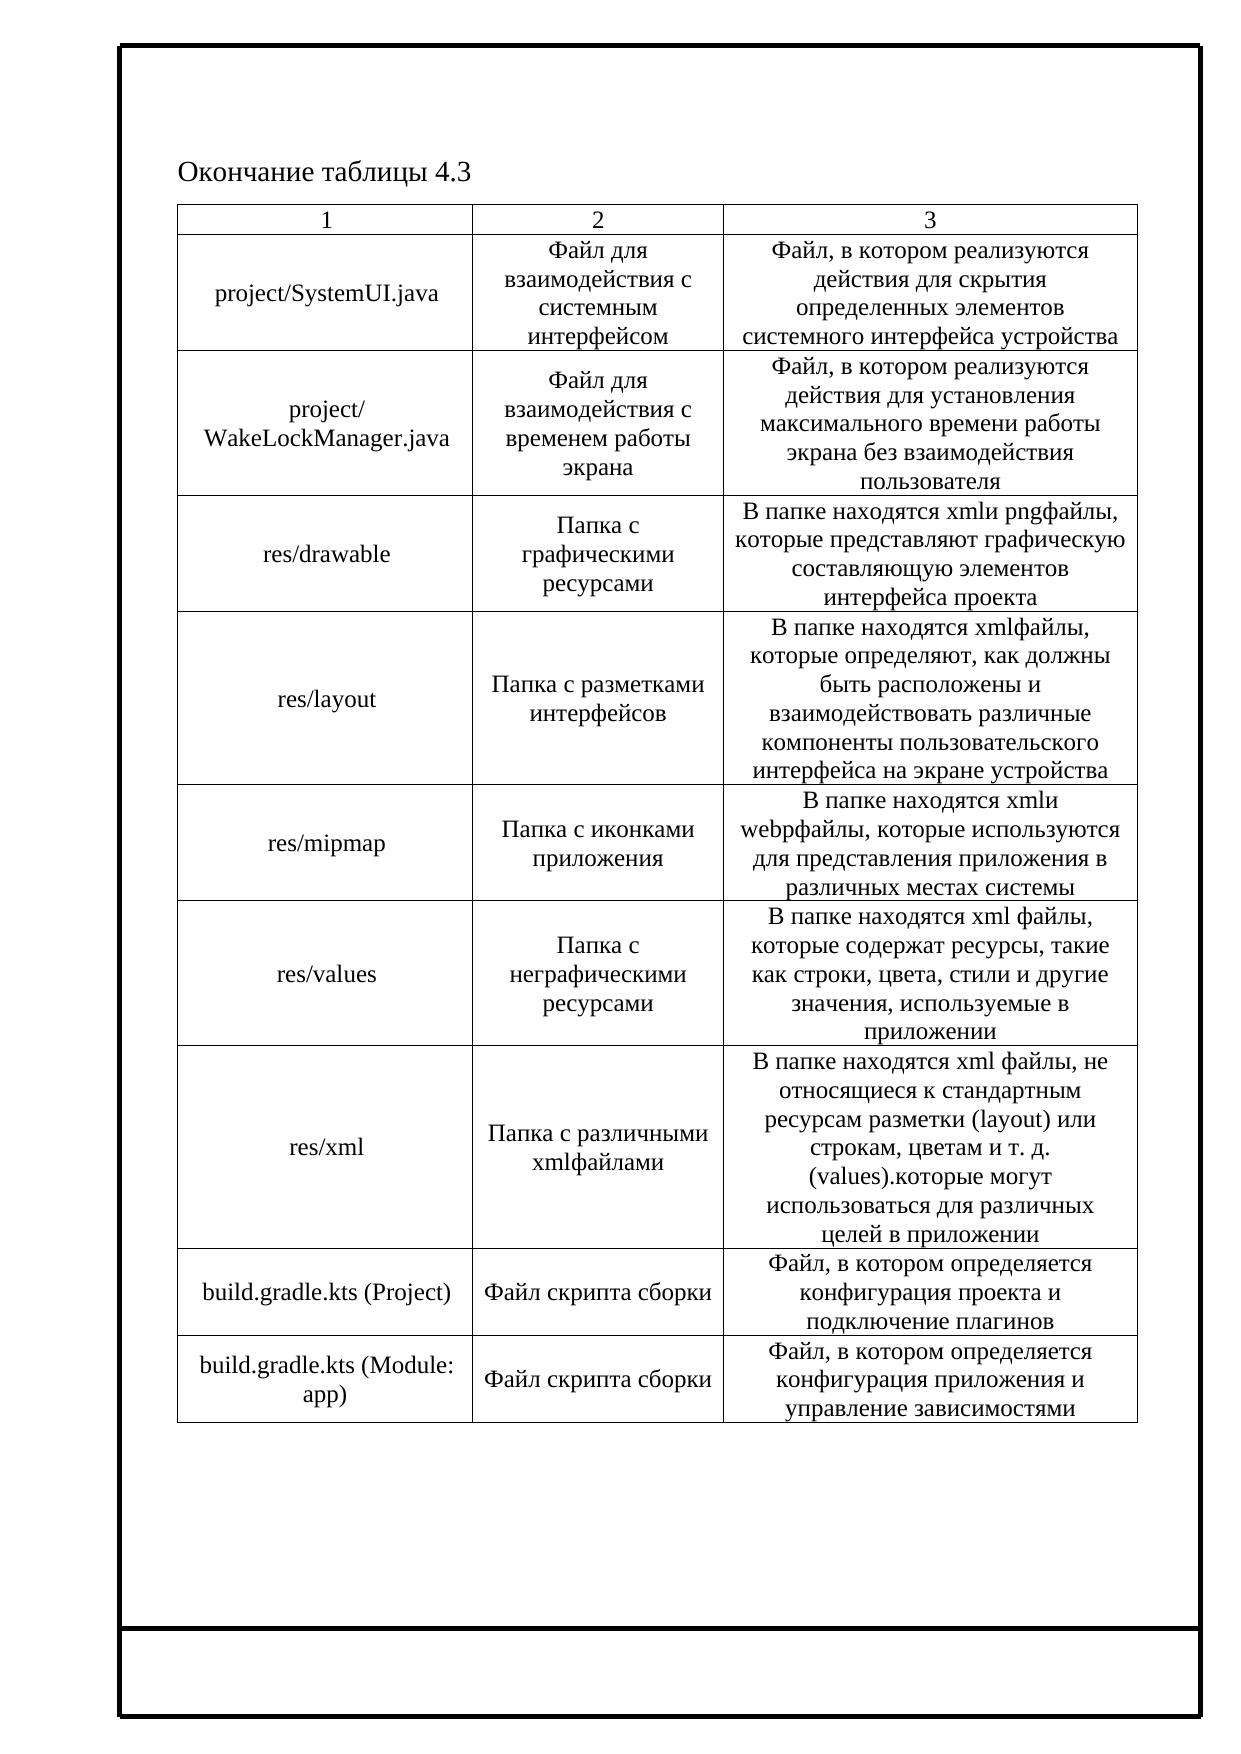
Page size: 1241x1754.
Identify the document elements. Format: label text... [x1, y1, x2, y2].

table_cell Файл, в котором реализуются действия для скрытия определенных элементов системного интерфейса устройства [724, 235, 1137, 350]
table_header 2 [473, 205, 723, 234]
table_cell В папке находятся xmlи pngфайлы, которые представляют графическую составляющую элементов интерфейса проекта [724, 496, 1137, 611]
table_cell Файл для взаимодействия с системным интерфейсом [473, 235, 723, 350]
table_cell build.gradle.kts (Project) [178, 1249, 472, 1335]
table_cell Папка с иконками приложения [473, 785, 723, 900]
table_cell В папке находятся xmlи webpфайлы, которые используются для представления приложения в различных местах системы [724, 785, 1137, 900]
table_cell res/drawable [178, 496, 472, 611]
table_cell Файл скрипта сборки [473, 1249, 723, 1335]
table_cell Файл, в котором определяется конфигурация приложения и управление зависимостями [724, 1336, 1137, 1422]
table_cell Папка с разметками интерфейсов [473, 612, 723, 784]
table_cell Папка с неграфическими ресурсами [473, 901, 723, 1045]
table_cell Файл скрипта сборки [473, 1336, 723, 1422]
table_cell Файл для взаимодействия с временем работы экрана [473, 351, 723, 495]
table_cell project/SystemUI.java [178, 235, 472, 350]
table_cell В папке находятся xml файлы, которые содержат ресурсы, такие как строки, цвета, стили и другие значения, используемые в приложении [724, 901, 1137, 1045]
table_cell Папка с графическими ресурсами [473, 496, 723, 611]
table_cell res/values [178, 901, 472, 1045]
text Окончание таблицы 4.3 [177, 154, 1167, 187]
table_cell res/layout [178, 612, 472, 784]
table_cell В папке находятся xml файлы, не относящиеся к стандартным ресурсам разметки (layout) или строкам, цветам и т. д. (values).которые могут использоваться для различных целей в приложении [724, 1046, 1137, 1247]
table_header 3 [724, 205, 1137, 234]
table_header 1 [178, 205, 472, 234]
table_cell res/xml [178, 1046, 472, 1247]
table_cell В папке находятся xmlфайлы, которые определяют, как должны быть расположены и взаимодействовать различные компоненты пользовательского интерфейса на экране устройства [724, 612, 1137, 784]
table_cell Файл, в котором определяется конфигурация проекта и подключение плагинов [724, 1249, 1137, 1335]
table_cell Файл, в котором реализуются действия для установления максимального времени работы экрана без взаимодействия пользователя [724, 351, 1137, 495]
table_cell build.gradle.kts (Module: app) [178, 1336, 472, 1422]
table_cell project/ WakeLockManager.java [178, 351, 472, 495]
table_cell res/mipmap [178, 785, 472, 900]
table_cell Папка с различными xmlфайлами [473, 1046, 723, 1247]
